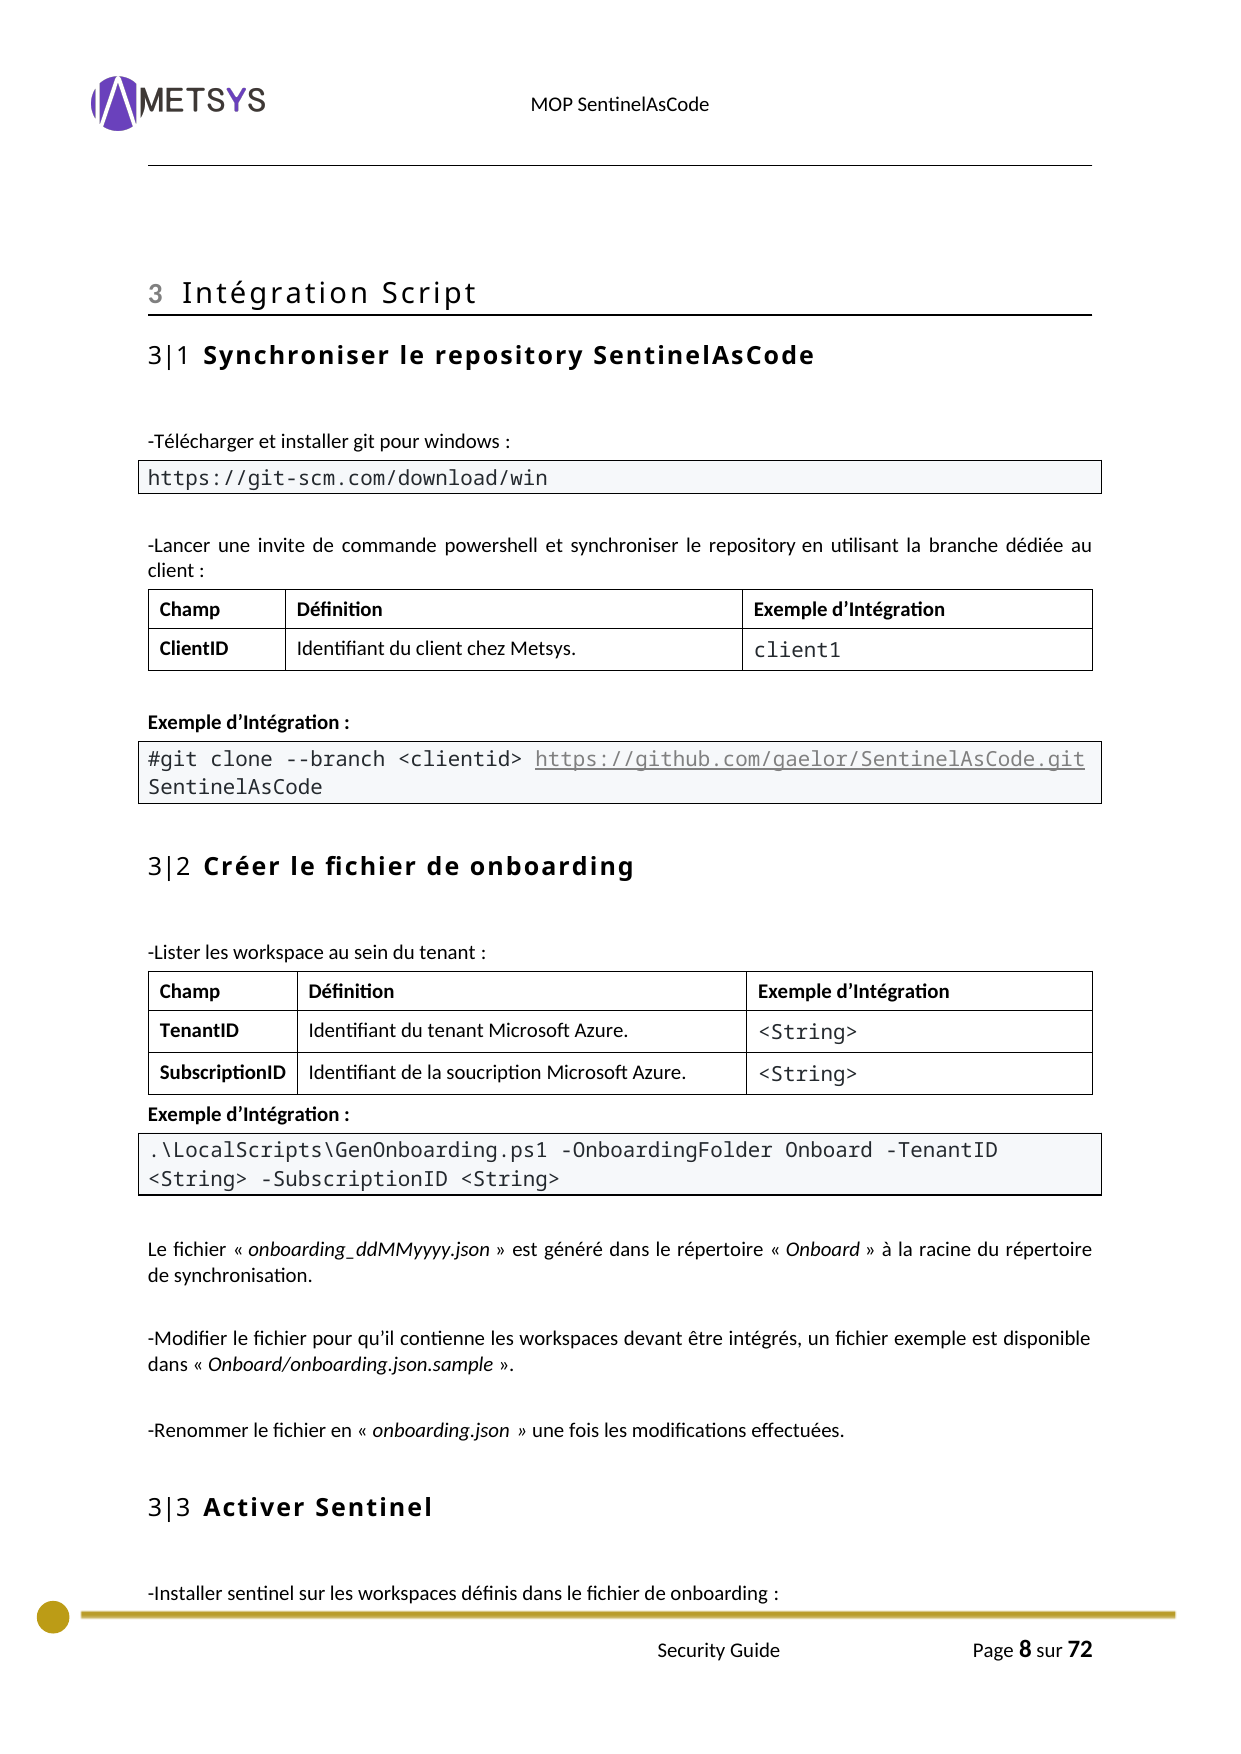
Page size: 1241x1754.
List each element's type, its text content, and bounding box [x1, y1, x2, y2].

table_cell ClientID [149, 629, 285, 670]
text -Lancer une invite de commande powershell et synchroniser le repository en utilisant la branche dédiée au client : [148, 532, 1092, 583]
table_cell TenantID [149, 1011, 297, 1052]
table_header Champ [149, 972, 297, 1009]
table_header Définition [298, 972, 746, 1009]
subtitle Intégration Script [148, 273, 1092, 314]
text -Modifier le fichier pour qu’il contienne les workspaces devant être intégrés, un fichier exemple est disponible dans « Onboard/onboarding.json.sample ». [148, 1325, 1092, 1376]
subtitle Créer le fichier de onboarding [148, 848, 1092, 882]
text -Installer sentinel sur les workspaces définis dans le fichier de onboarding : [148, 1580, 1092, 1606]
text https://git-scm.com/download/win [139, 461, 1101, 493]
table_cell SubscriptionID [149, 1053, 297, 1093]
table_cell Identifiant du tenant Microsoft Azure. [298, 1011, 746, 1052]
text Le fichier « onboarding_ddMMyyyy.json » est généré dans le répertoire « Onboard » à la racine du répertoire de synchronisation. [148, 1237, 1092, 1287]
subtitle Synchroniser le repository SentinelAsCode [148, 337, 1092, 371]
table_header Exemple d’Intégration [743, 590, 1092, 628]
table_cell client1 [743, 629, 1092, 670]
table_header Exemple d’Intégration [747, 972, 1092, 1009]
subtitle Activer Sentinel [148, 1490, 1092, 1524]
text -Télécharger et installer git pour windows : [148, 428, 1092, 453]
text -Lister les workspace au sein du tenant : [148, 939, 1092, 964]
table_cell <String> [747, 1011, 1092, 1052]
table_header Définition [286, 590, 742, 628]
table_cell <String> [747, 1053, 1092, 1093]
text Exemple d’Intégration : [148, 1101, 1092, 1126]
text .\LocalScripts\GenOnboarding.ps1 -OnboardingFolder Onboard -TenantID <String> -SubscriptionID <String> [139, 1134, 1101, 1194]
table_header Champ [149, 590, 285, 628]
picture [79, 1600, 1179, 1627]
table_cell Identifiant du client chez Metsys. [286, 629, 742, 670]
text #git clone --branch <clientid> https://github.com/gaelor/SentinelAsCode.git SentinelAsCode [139, 742, 1101, 803]
text Exemple d’Intégration : [148, 709, 1092, 735]
table_cell Identifiant de la soucription Microsoft Azure. [298, 1053, 746, 1093]
text -Renommer le fichier en « onboarding.json » une fois les modifications effectuées. [148, 1417, 1092, 1442]
